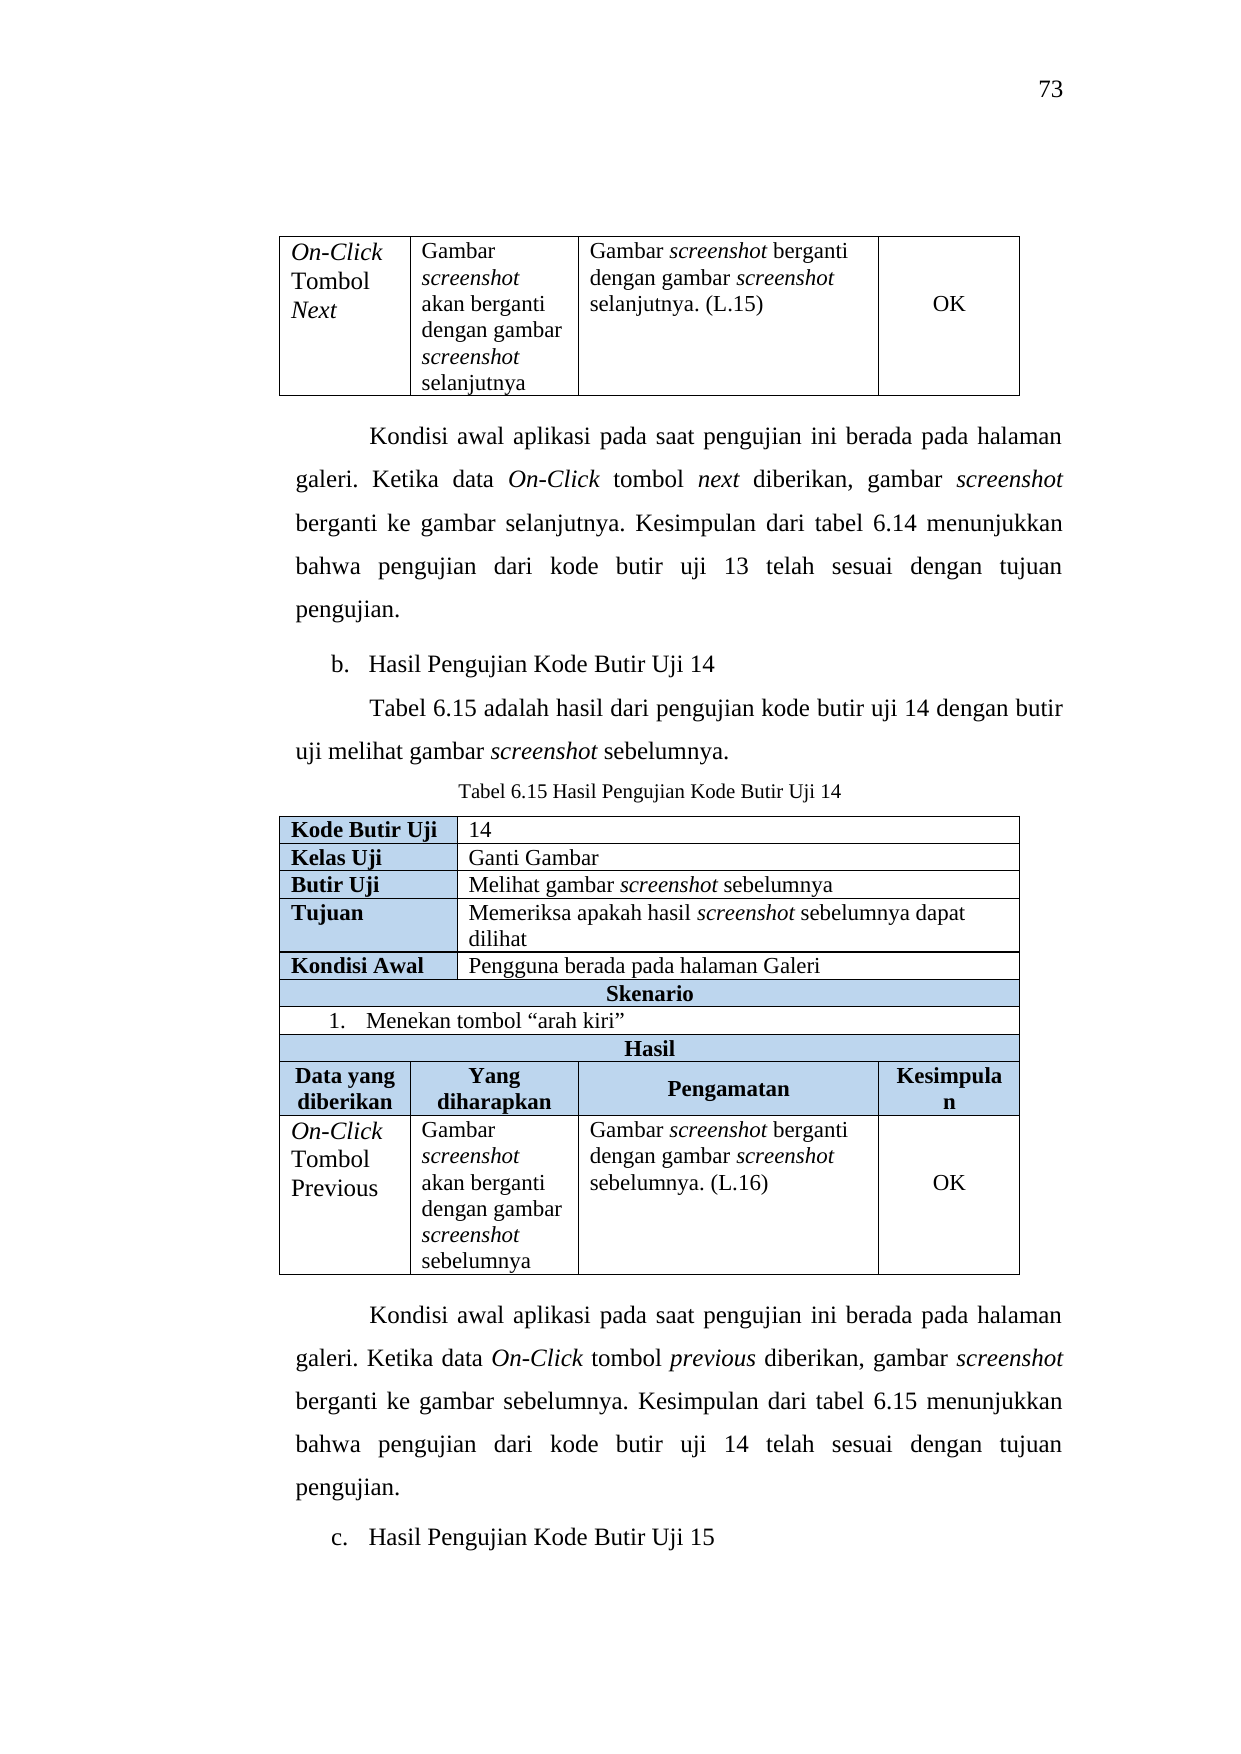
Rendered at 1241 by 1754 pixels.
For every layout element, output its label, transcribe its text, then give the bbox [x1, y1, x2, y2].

table_cell Gambar screenshot berganti dengan gambar screenshot selanjutnya. (L.15) [579, 237, 878, 395]
table_cell Hasil [280, 1035, 1019, 1061]
table_header 14 [458, 817, 1019, 843]
table_cell On-Click Tombol Previous [280, 1116, 410, 1274]
table_cell Pengamatan [579, 1062, 878, 1115]
text Tabel 6.15 adalah hasil dari pengujian kode butir uji 14 dengan butir uji melihat gambar screenshot sebelumnya. [295, 693, 1063, 764]
table_cell Melihat gambar screenshot sebelumnya [458, 871, 1019, 898]
text Tabel 6.15 Hasil Pengujian Kode Butir Uji 14 [236, 779, 1063, 803]
table_cell Gambar screenshot akan berganti dengan gambar screenshot sebelumnya [411, 1116, 578, 1274]
list Hasil Pengujian Kode Butir Uji 15 [331, 1522, 1063, 1551]
table_cell OK [879, 237, 1019, 395]
table_cell Kesimpulan [879, 1062, 1019, 1115]
text Kondisi awal aplikasi pada saat pengujian ini berada pada halaman galeri. Ketika data On-Click tombol next diberikan, gambar screenshot berganti ke gambar selanjutnya. Kesimpulan dari tabel 6.14 menunjukkan bahwa pengujian dari kode butir uji 13 telah sesuai dengan tujuan pengujian. [295, 421, 1063, 623]
table_cell Gambar screenshot akan berganti dengan gambar screenshot selanjutnya [411, 237, 578, 395]
list Hasil Pengujian Kode Butir Uji 14 [331, 649, 1063, 678]
table_cell Skenario [280, 980, 1019, 1006]
table_cell Ganti Gambar [458, 844, 1019, 870]
table_cell Kondisi Awal [280, 953, 457, 979]
text Kondisi awal aplikasi pada saat pengujian ini berada pada halaman galeri. Ketika data On-Click tombol previous diberikan, gambar screenshot berganti ke gambar sebelumnya. Kesimpulan dari tabel 6.15 menunjukkan bahwa pengujian dari kode butir uji 14 telah sesuai dengan tujuan pengujian. [295, 1300, 1063, 1501]
table_cell Gambar screenshot berganti dengan gambar screenshot sebelumnya. (L.16) [579, 1116, 878, 1274]
table_cell OK [879, 1116, 1019, 1274]
table_cell Data yang diberikan [280, 1062, 410, 1115]
table_cell Tujuan [280, 899, 457, 951]
table_cell Kelas Uji [280, 844, 457, 870]
table_cell Memeriksa apakah hasil screenshot sebelumnya dapat dilihat [458, 899, 1019, 951]
table_cell Pengguna berada pada halaman Galeri [458, 953, 1019, 979]
table_cell Yang diharapkan [411, 1062, 578, 1115]
table_cell On-Click Tombol Next [280, 237, 410, 395]
table_cell Butir Uji [280, 871, 457, 898]
table_cell Menekan tombol “arah kiri” [280, 1007, 1019, 1034]
table_header Kode Butir Uji [280, 817, 457, 843]
